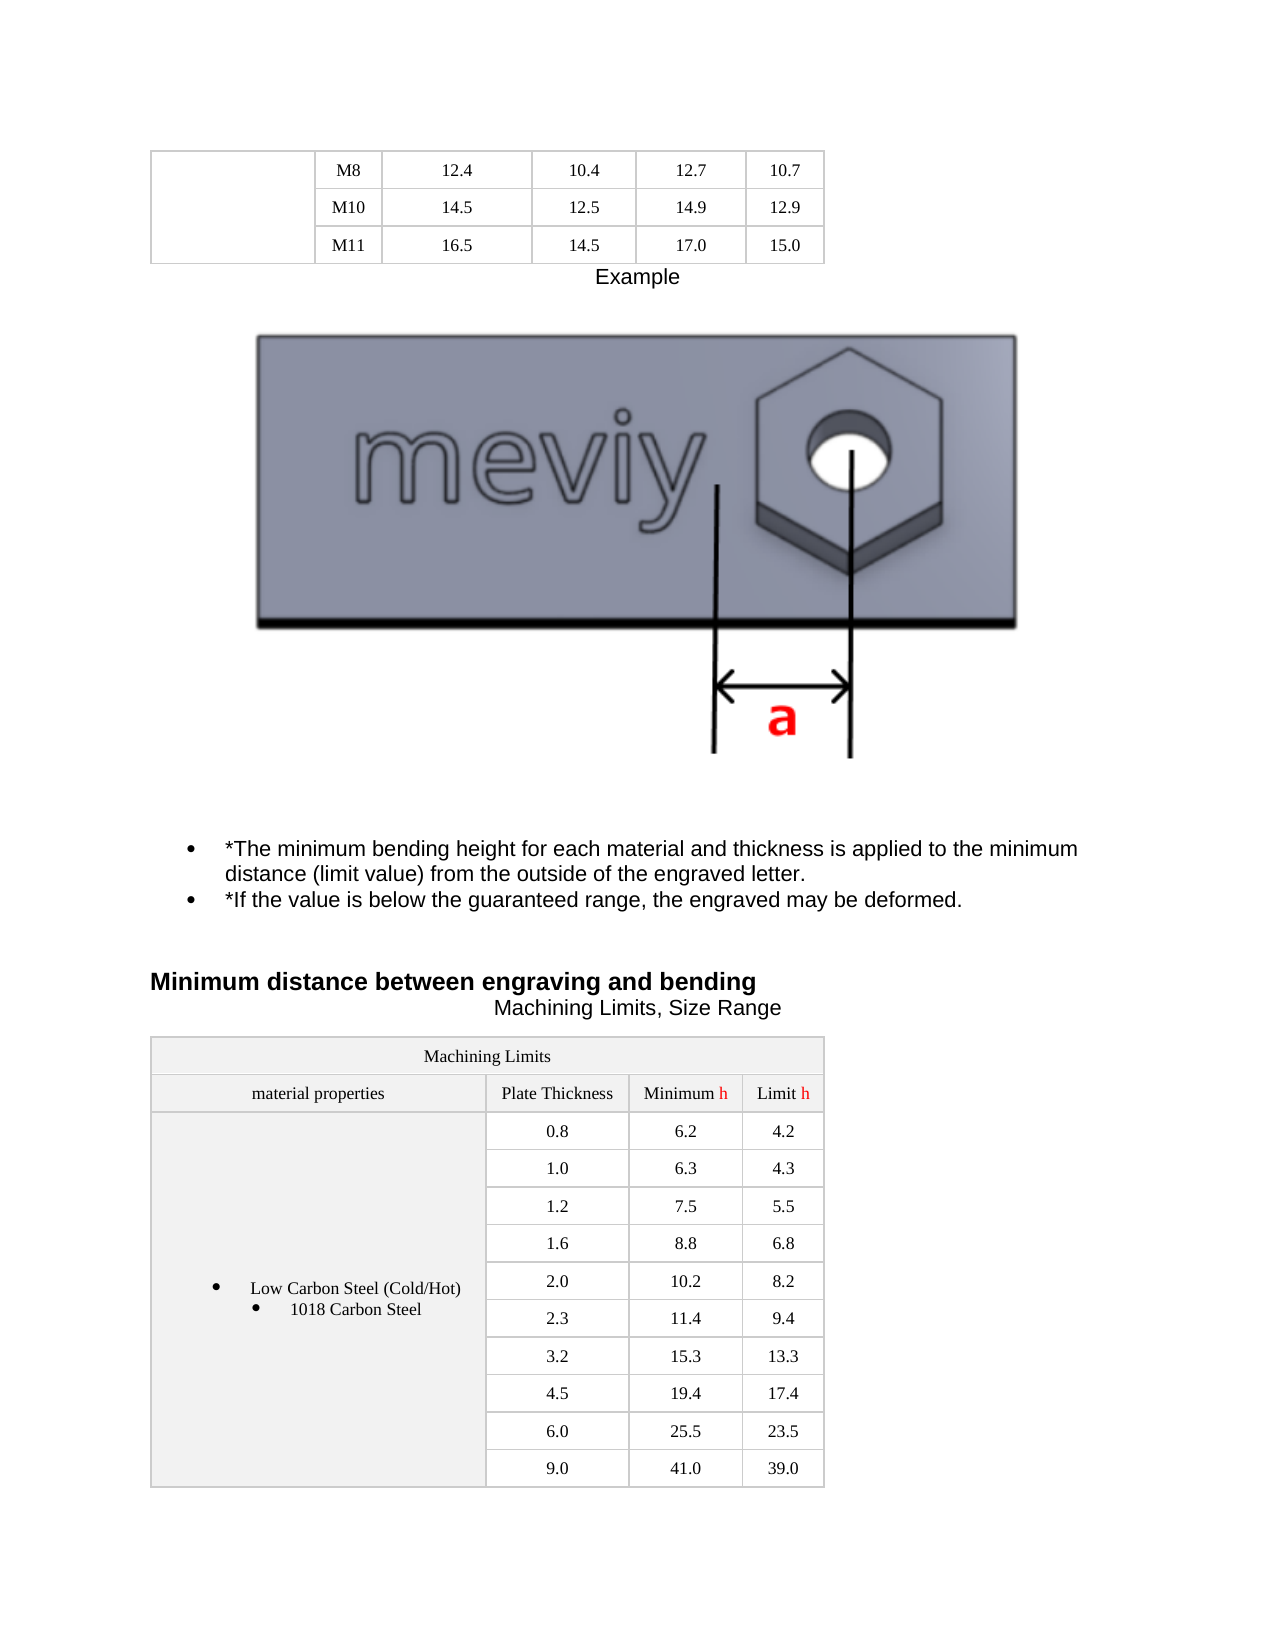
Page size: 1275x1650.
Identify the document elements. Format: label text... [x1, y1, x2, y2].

list *If the value is below the guaranteed range, the engraved may be deformed. [187, 887, 1125, 912]
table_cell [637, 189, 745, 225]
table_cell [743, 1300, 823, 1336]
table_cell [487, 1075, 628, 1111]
list *The minimum bending height for each material and thickness is applied to the minimum distance (limit value) from the outside of the engraved letter. [187, 836, 1125, 887]
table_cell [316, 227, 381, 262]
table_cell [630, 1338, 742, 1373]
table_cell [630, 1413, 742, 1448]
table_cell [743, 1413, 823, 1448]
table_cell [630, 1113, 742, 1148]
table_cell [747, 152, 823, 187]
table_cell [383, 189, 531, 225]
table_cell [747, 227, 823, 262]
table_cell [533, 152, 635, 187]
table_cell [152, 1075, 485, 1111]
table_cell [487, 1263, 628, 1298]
text Minimum distance between engraving and bending [150, 966, 1125, 995]
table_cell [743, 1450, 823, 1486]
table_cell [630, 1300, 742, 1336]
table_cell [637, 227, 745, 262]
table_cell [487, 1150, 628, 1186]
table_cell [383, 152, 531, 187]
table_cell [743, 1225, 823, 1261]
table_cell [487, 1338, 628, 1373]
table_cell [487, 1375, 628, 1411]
text Example [150, 264, 1125, 289]
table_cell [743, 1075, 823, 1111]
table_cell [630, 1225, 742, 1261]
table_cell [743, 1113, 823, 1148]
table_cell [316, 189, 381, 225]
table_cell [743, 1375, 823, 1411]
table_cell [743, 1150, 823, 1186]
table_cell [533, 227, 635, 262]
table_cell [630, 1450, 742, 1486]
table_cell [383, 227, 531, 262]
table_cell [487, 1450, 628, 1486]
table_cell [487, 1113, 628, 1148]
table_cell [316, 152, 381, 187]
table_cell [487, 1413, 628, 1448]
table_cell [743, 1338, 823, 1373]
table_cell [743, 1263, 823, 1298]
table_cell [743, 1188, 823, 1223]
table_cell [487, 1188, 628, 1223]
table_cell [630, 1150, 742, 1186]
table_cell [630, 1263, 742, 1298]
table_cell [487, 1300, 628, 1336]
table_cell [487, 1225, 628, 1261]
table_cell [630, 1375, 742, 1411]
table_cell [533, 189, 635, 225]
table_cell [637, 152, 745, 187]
picture [246, 289, 1029, 837]
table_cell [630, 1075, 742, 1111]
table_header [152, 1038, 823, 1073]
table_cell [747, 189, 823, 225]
text Machining Limits, Size Range [150, 995, 1125, 1020]
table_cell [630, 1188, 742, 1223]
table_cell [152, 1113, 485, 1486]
